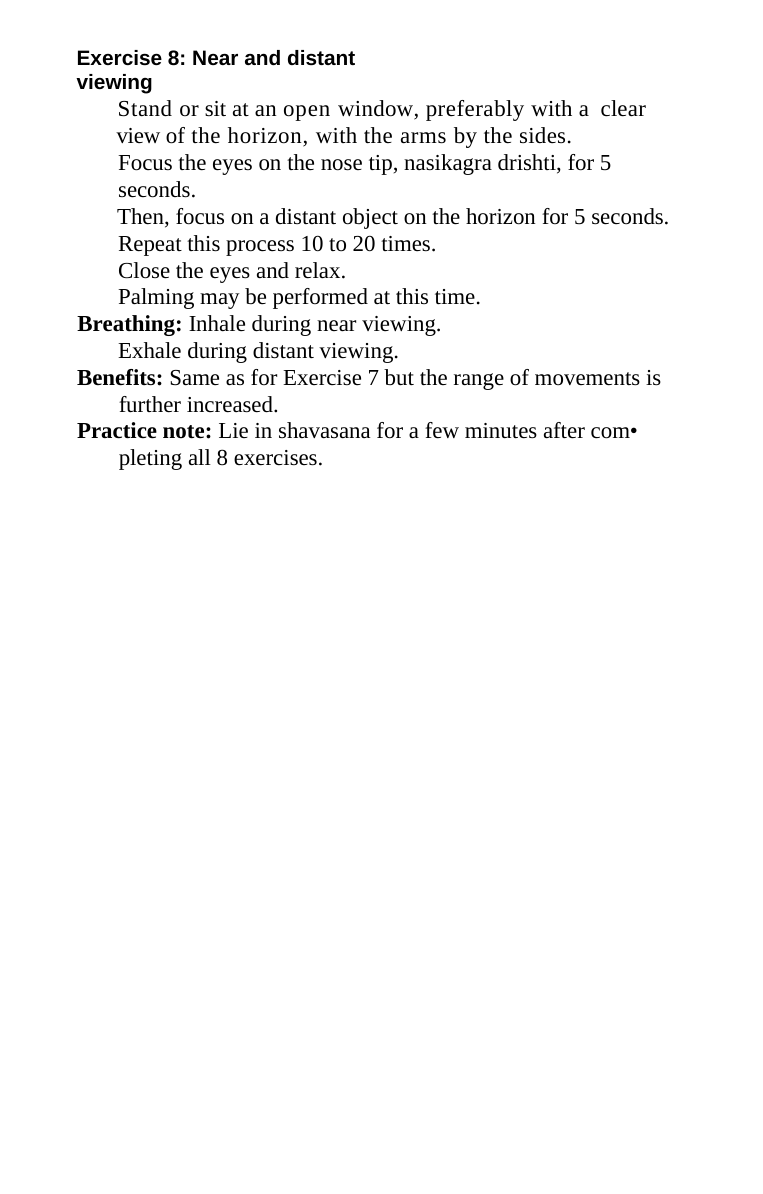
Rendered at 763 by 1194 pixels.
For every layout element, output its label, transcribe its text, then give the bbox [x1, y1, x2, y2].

text Exercise 8: Near and distant viewing [76, 46, 401, 93]
text Practice note: Lie in shavasana for a few minutes after com• pleting all 8 exercises. [77, 418, 651, 471]
text Focus the eyes on the nose tip, nasikagra drishti, for 5 seconds. [118, 149, 651, 202]
text Breathing: Inhale during near viewing. [77, 310, 704, 337]
text Then, focus on a distant object on the horizon for 5 seconds. Repeat this process 10 to 20 times. [117, 203, 704, 256]
text Benefits: Same as for Exercise 7 but the range of movements is further increased. [77, 364, 704, 417]
text Close the eyes and relax. [118, 257, 704, 283]
text Stand or sit at an open window, preferably with a clear view of the horizon, with the arms by the sides. [116, 95, 651, 148]
text Exhale during distant viewing. [118, 337, 704, 364]
text Palming may be performed at this time. [118, 283, 704, 309]
